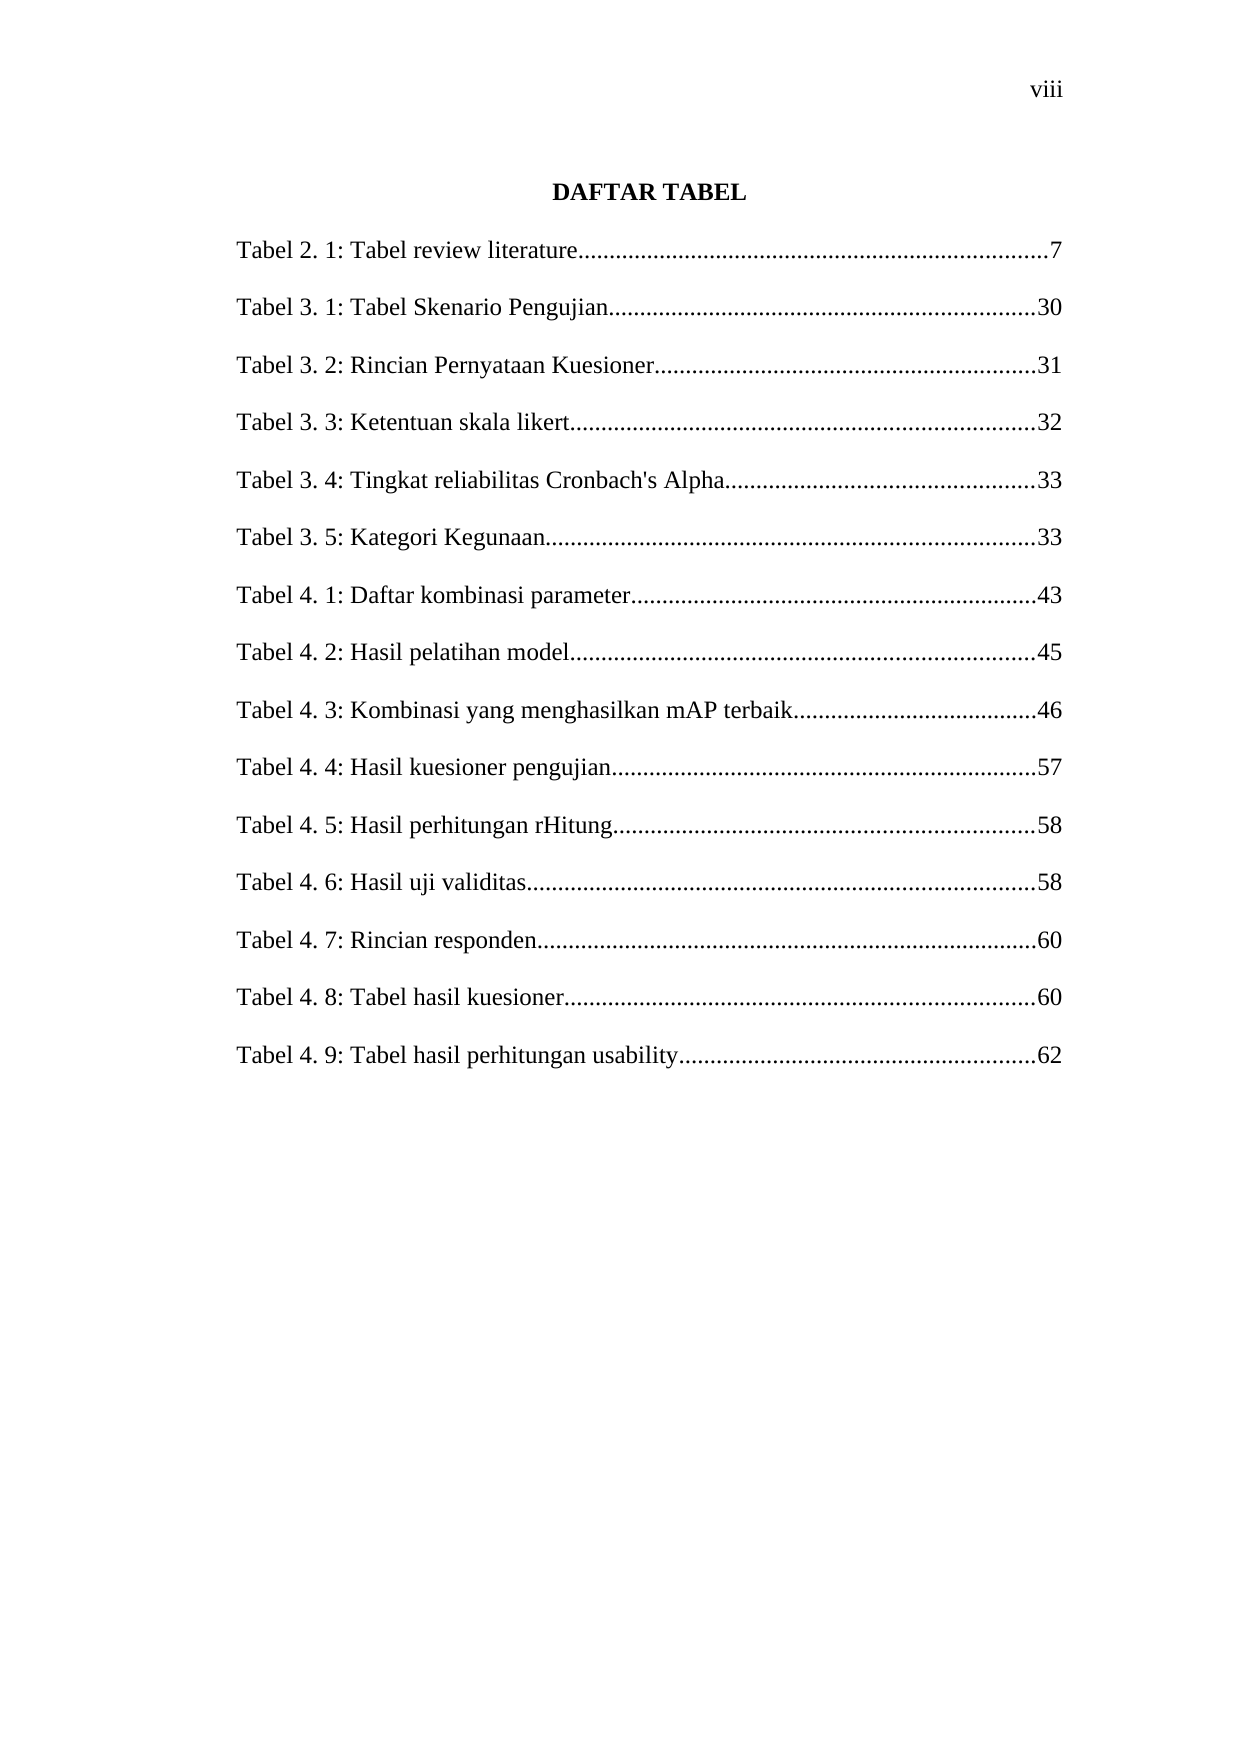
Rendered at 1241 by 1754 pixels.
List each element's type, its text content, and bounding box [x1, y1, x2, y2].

text Tabel 3. 1: Tabel Skenario Pengujian 30 [236, 292, 1063, 321]
text Tabel 4. 4: Hasil kuesioner pengujian 57 [236, 752, 1063, 781]
text Tabel 4. 1: Daftar kombinasi parameter 43 [236, 580, 1063, 608]
text DAFTAR TABEL [236, 177, 1063, 206]
text Tabel 3. 3: Ketentuan skala likert 32 [236, 407, 1063, 436]
text Tabel 2. 1: Tabel review literature 7 [236, 235, 1063, 263]
text Tabel 4. 7: Rincian responden 60 [236, 925, 1063, 953]
text Tabel 4. 6: Hasil uji validitas 58 [236, 867, 1063, 896]
text Tabel 4. 8: Tabel hasil kuesioner 60 [236, 982, 1063, 1011]
text Tabel 4. 5: Hasil perhitungan rHitung 58 [236, 810, 1063, 838]
text Tabel 4. 9: Tabel hasil perhitungan usability 62 [236, 1040, 1063, 1068]
text Tabel 3. 5: Kategori Kegunaan 33 [236, 522, 1063, 551]
text Tabel 3. 2: Rincian Pernyataan Kuesioner 31 [236, 350, 1063, 378]
text Tabel 4. 3: Kombinasi yang menghasilkan mAP terbaik 46 [236, 695, 1063, 723]
text Tabel 4. 2: Hasil pelatihan model 45 [236, 637, 1063, 666]
text Tabel 3. 4: Tingkat reliabilitas Cronbach's Alpha 33 [236, 465, 1063, 493]
